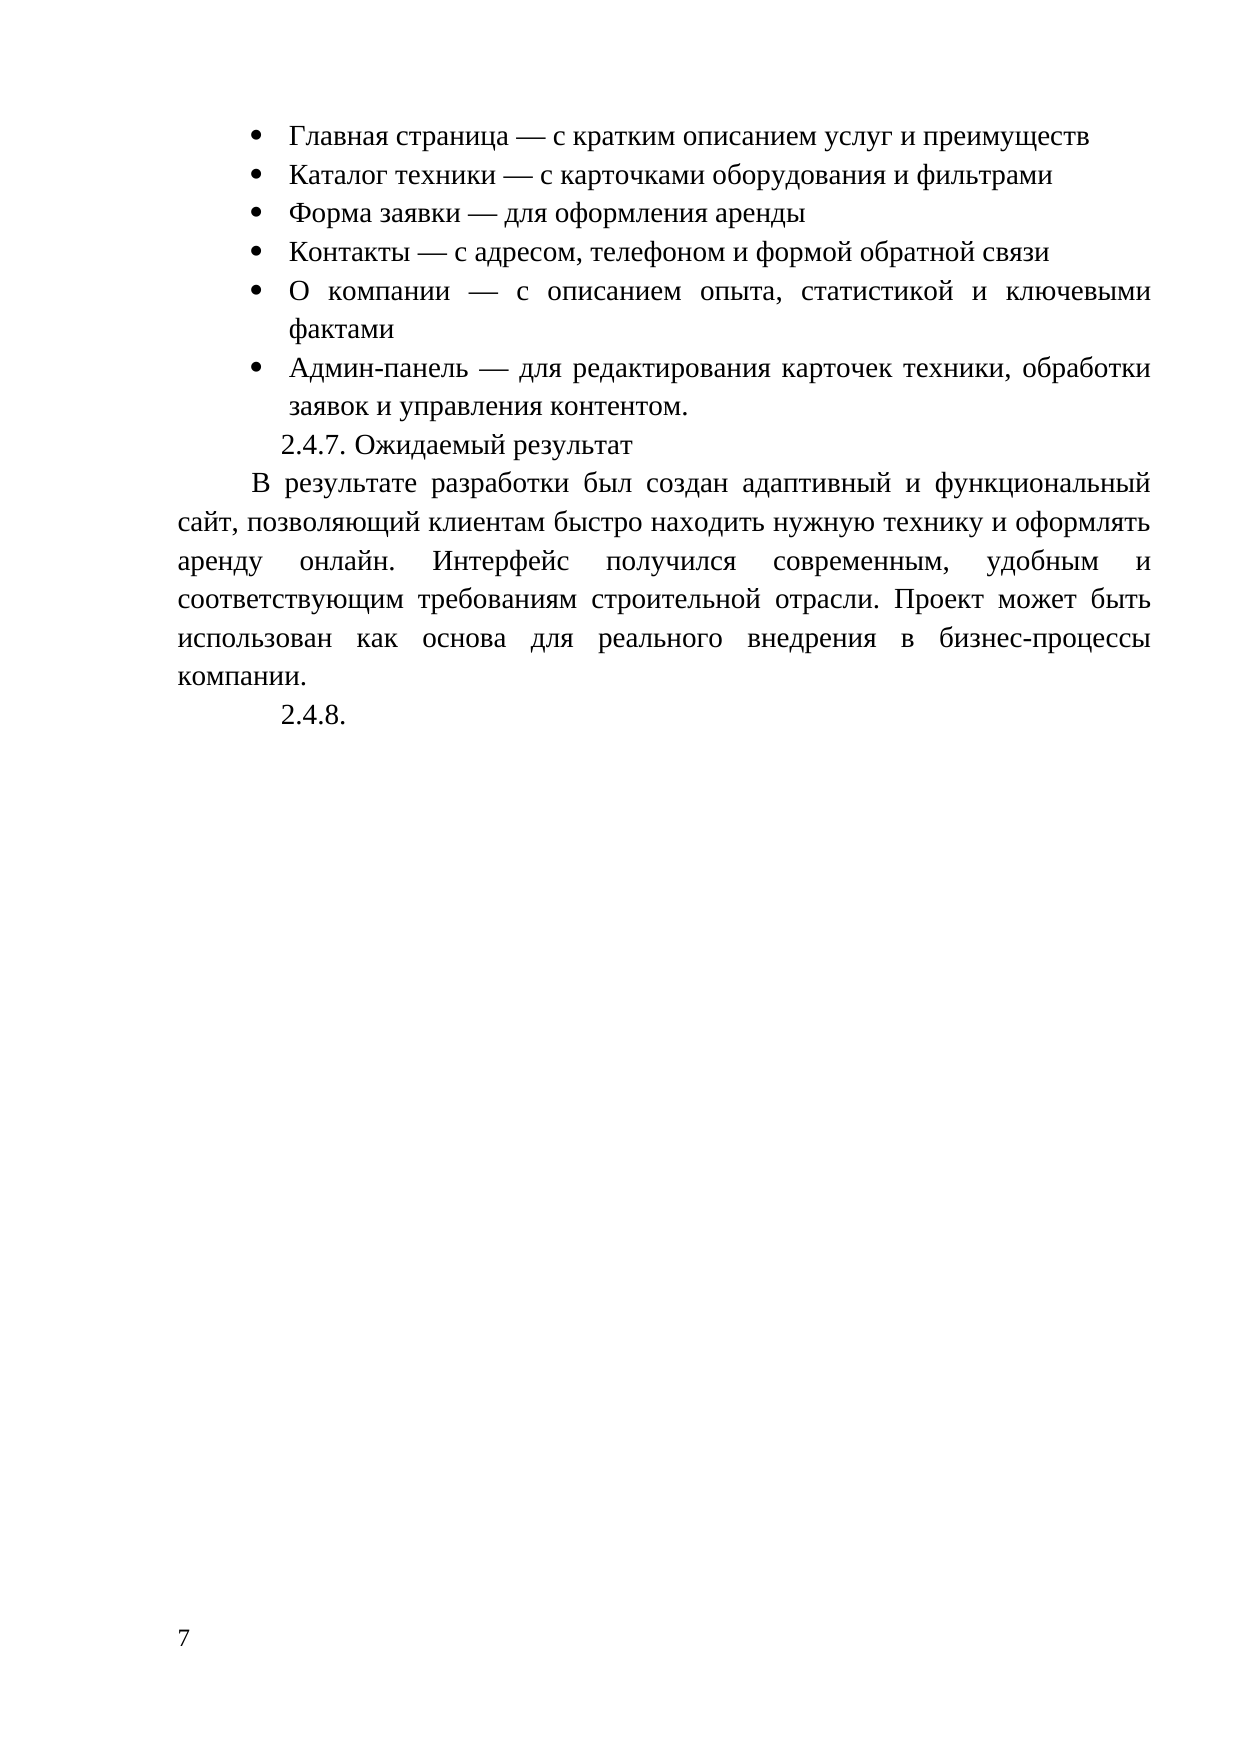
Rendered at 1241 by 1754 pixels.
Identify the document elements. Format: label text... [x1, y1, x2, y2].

list Ожидаемый результат [177, 427, 1152, 461]
list Контакты — с адресом, телефоном и формой обратной связи [251, 234, 1152, 268]
list Каталог техники — с карточками оборудования и фильтрами [251, 157, 1152, 190]
list О компании — с описанием опыта, статистикой и ключевыми фактами [251, 273, 1152, 345]
list Главная страница — с кратким описанием услуг и преимуществ [251, 118, 1152, 152]
list Форма заявки — для оформления аренды [251, 195, 1152, 229]
list Админ-панель — для редактирования карточек техники, обработки заявок и управления контентом. [251, 350, 1152, 422]
list В результате разработки был создан адаптивный и функциональный сайт, позволяющий клиентам быстро находить нужную технику и оформлять аренду онлайн. Интерфейс получился современным, удобным и соответствующим требованиям строительной отрасли. Проект может быть использован как основа для реального внедрения в бизнес-процессы компании. [177, 466, 1152, 692]
